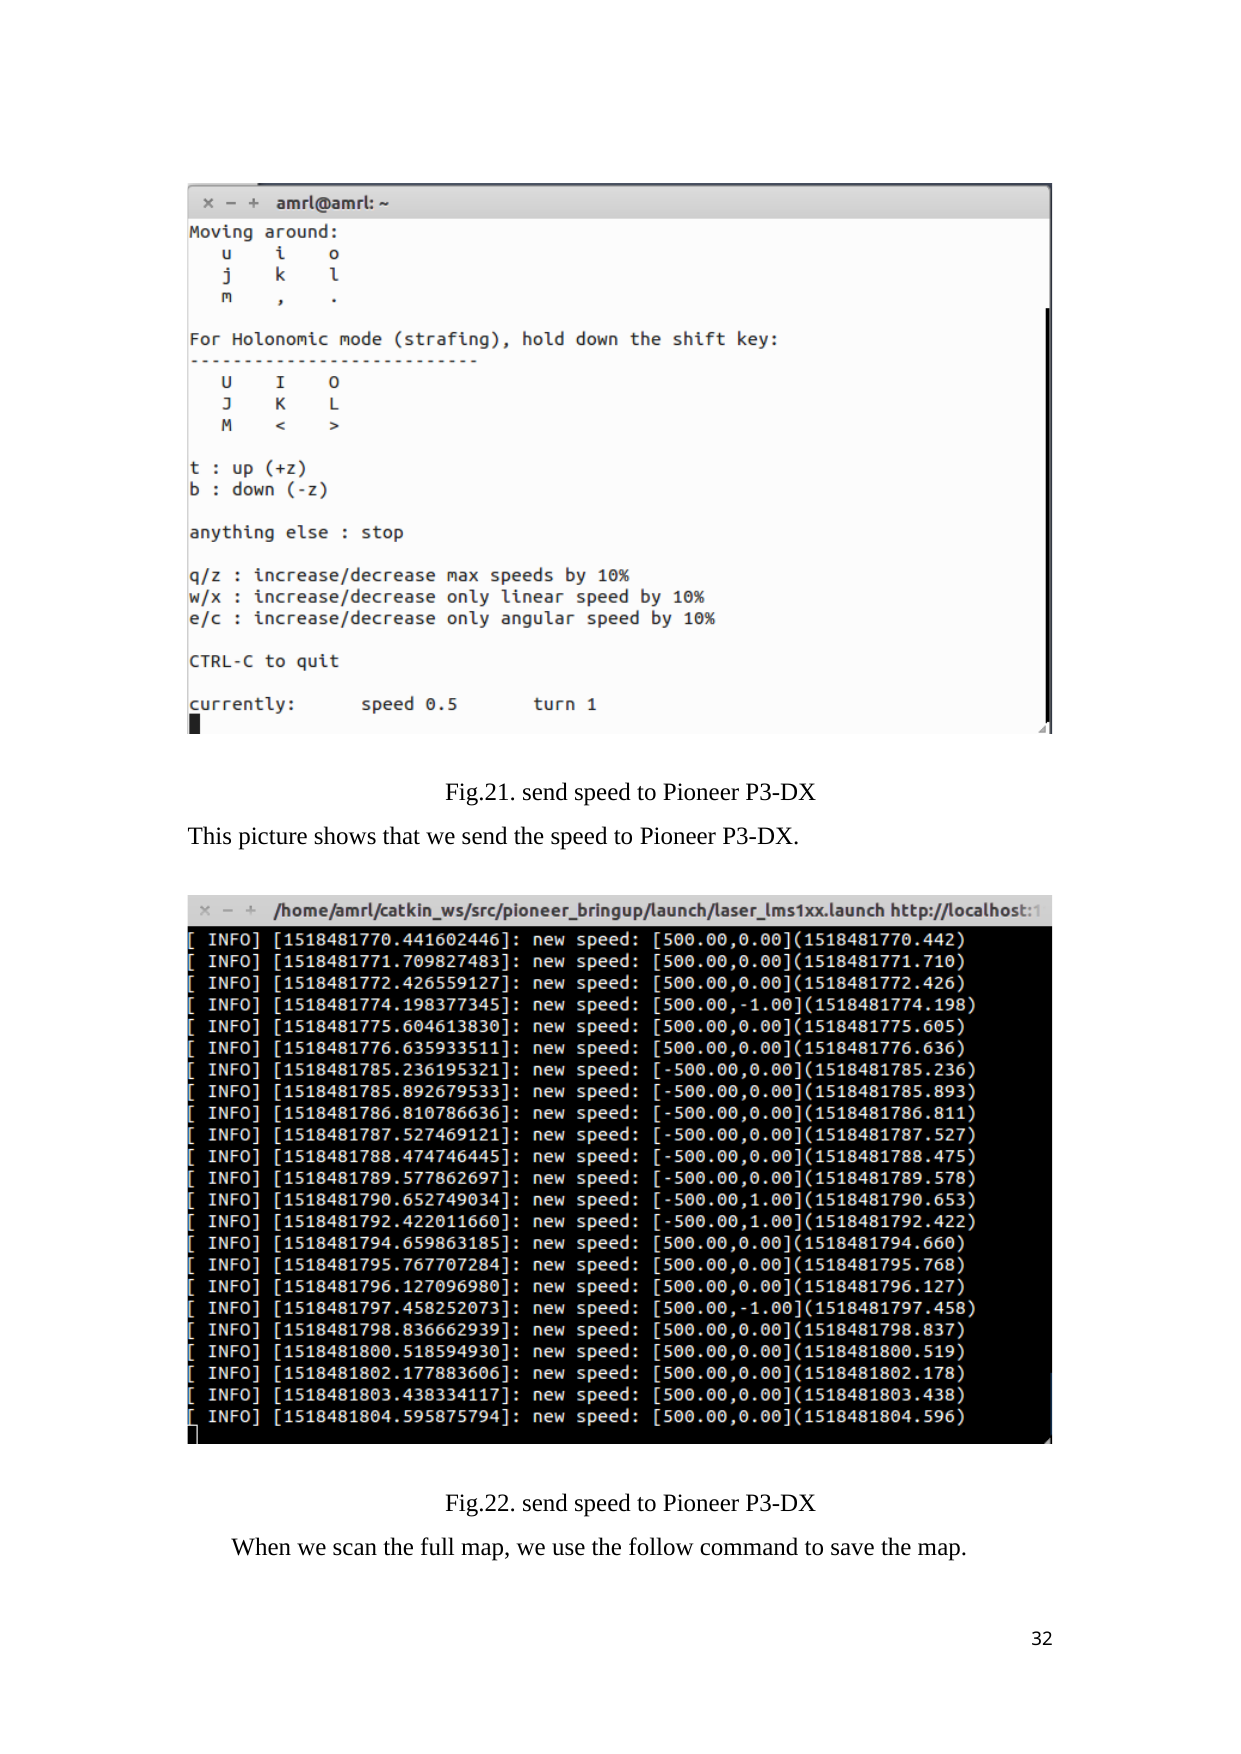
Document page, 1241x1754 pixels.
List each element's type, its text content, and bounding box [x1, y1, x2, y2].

text This picture shows that we send the speed to Pioneer P3-DX. [187, 814, 1053, 858]
text Fig.22. send speed to Pioneer P3-DX [187, 1481, 1053, 1525]
picture [187, 895, 1053, 1444]
text Fig.21. send speed to Pioneer P3-DX [187, 770, 1053, 814]
picture [187, 183, 1053, 734]
text When we scan the full map, we use the follow command to save the map. [187, 1525, 1053, 1569]
